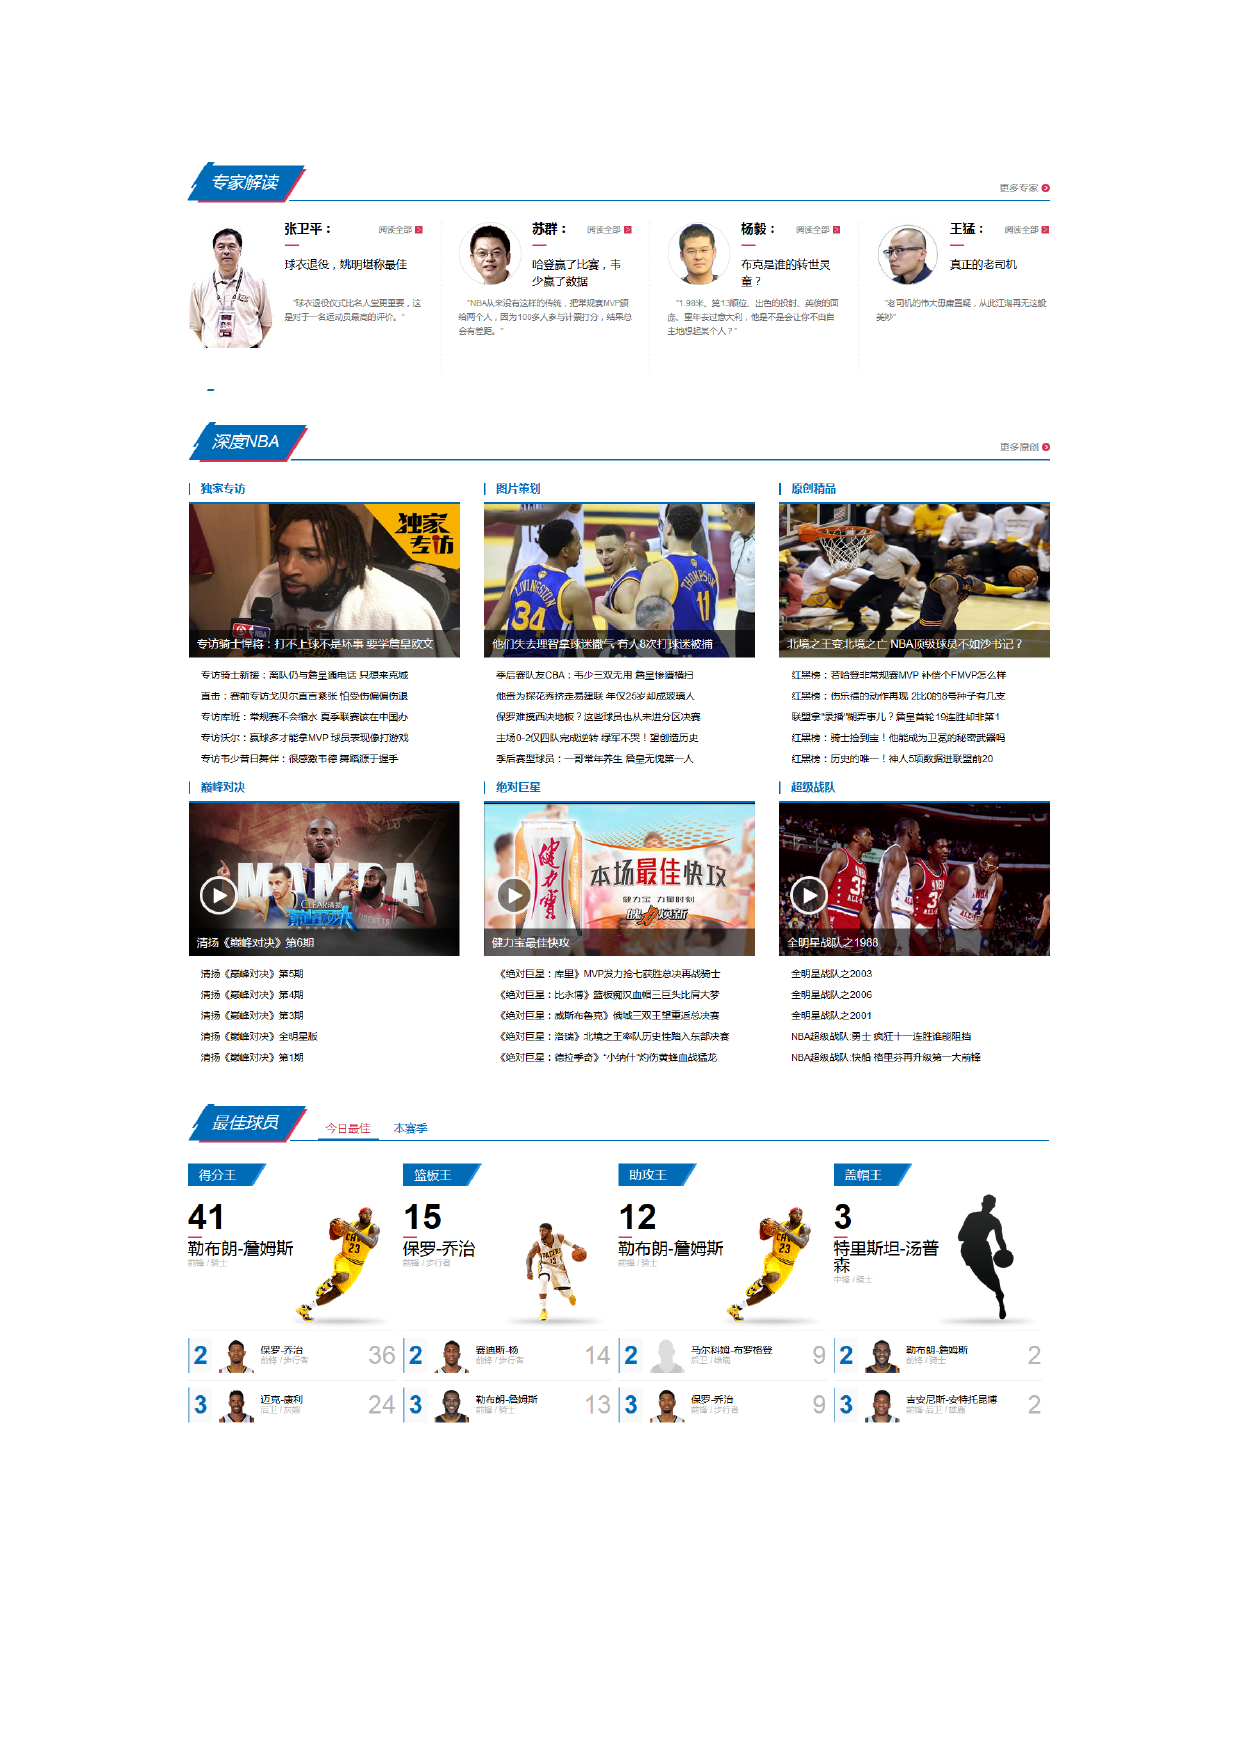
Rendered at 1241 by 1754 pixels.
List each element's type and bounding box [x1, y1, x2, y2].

picture [187, 162, 1053, 391]
picture [187, 1104, 1052, 1436]
picture [187, 422, 1052, 768]
picture [187, 779, 1053, 1075]
